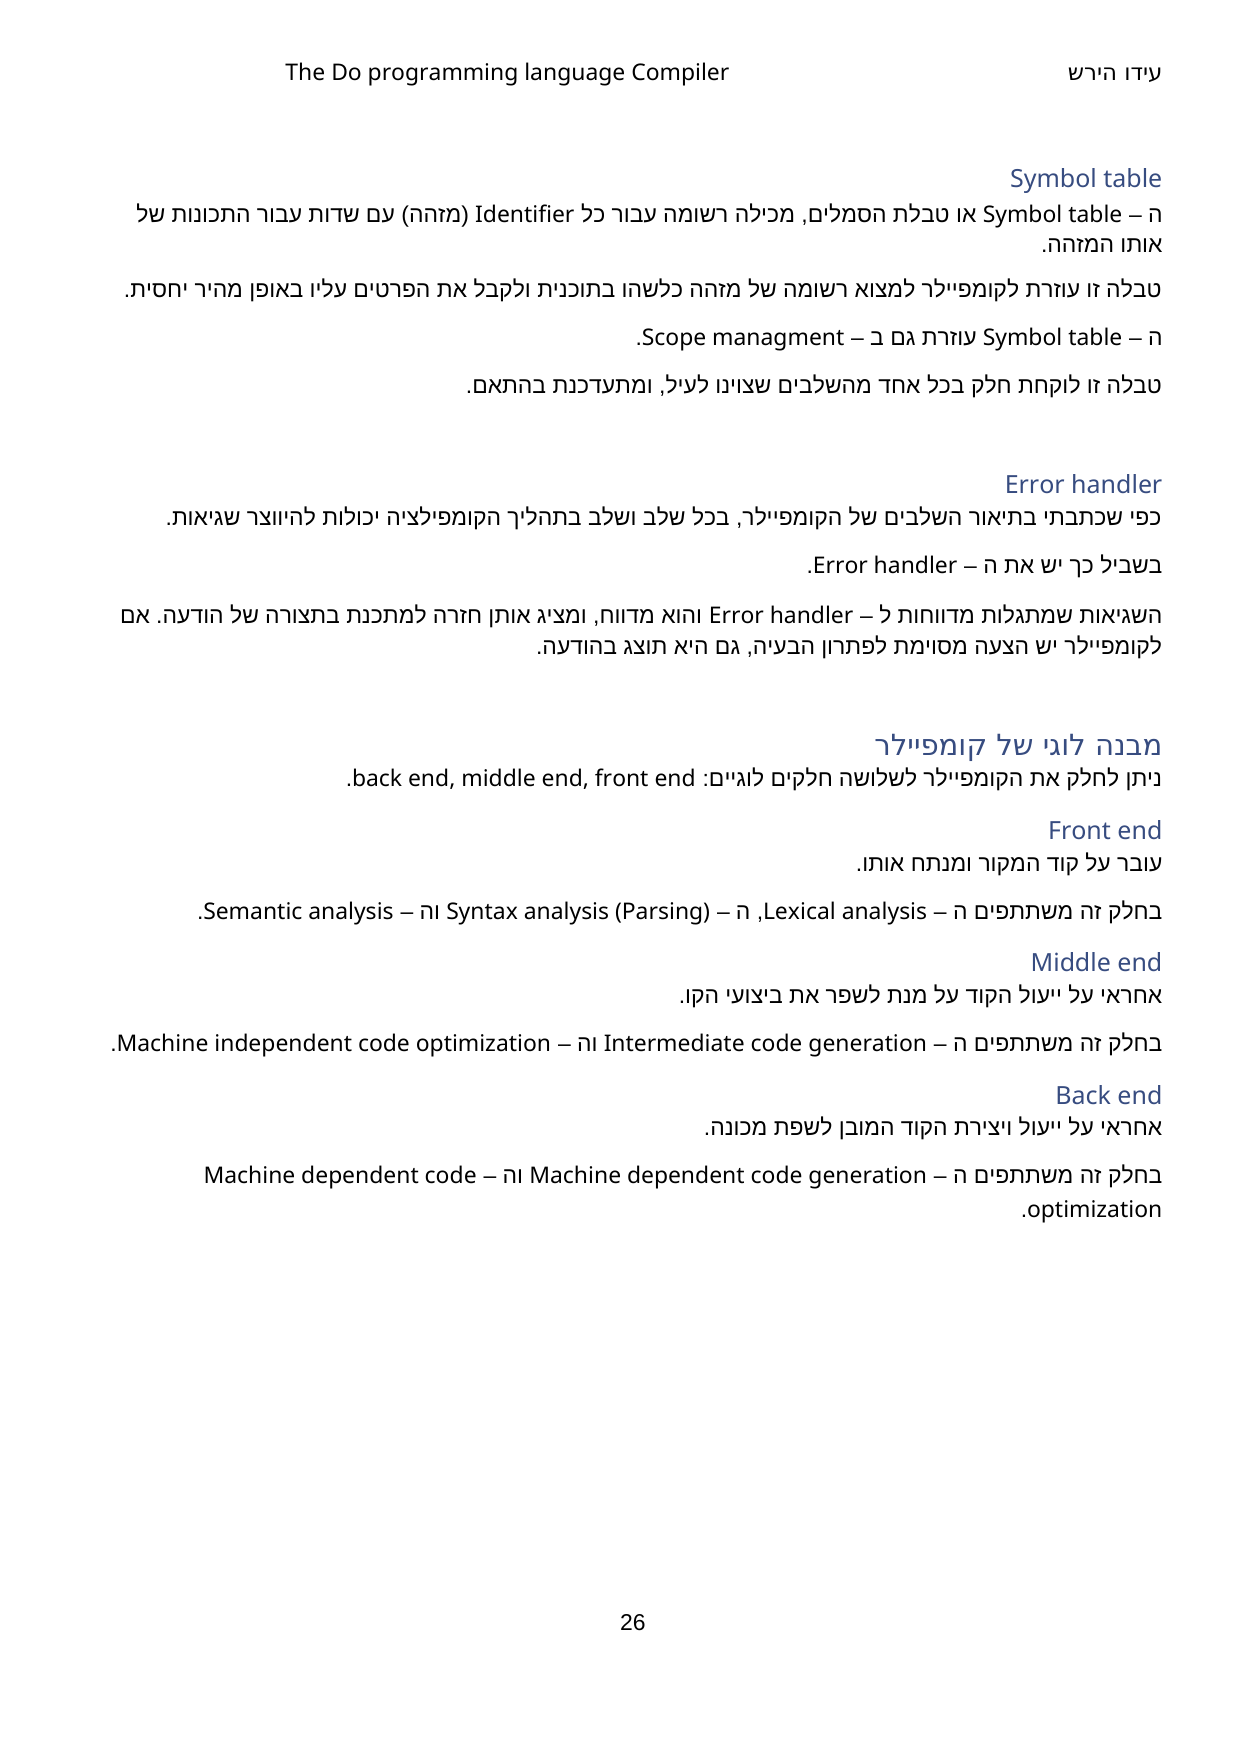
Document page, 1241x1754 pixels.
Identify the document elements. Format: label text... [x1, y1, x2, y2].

text בשביל כך יש את ה – Error handler. [103, 549, 1162, 580]
subtitle Back end [103, 1077, 1162, 1111]
text ניתן לחלק את הקומפיילר לשלושה חלקים לוגיים: back end, middle end, front end. [103, 762, 1162, 793]
text בחלק זה משתתפים ה – Lexical analysis, ה – Syntax analysis (Parsing) וה – Semantic analysis. [103, 894, 1162, 926]
text כפי שכתבתי בתיאור השלבים של הקומפיילר, בכל שלב ושלב בתהליך הקומפילציה יכולות להיווצר שגיאות. [103, 504, 1162, 530]
text טבלה זו עוזרת לקומפיילר למצוא רשומה של מזהה כלשהו בתוכנית ולקבל את הפרטים עליו באופן מהיר יחסית. [103, 276, 1162, 302]
subtitle Front end [103, 813, 1162, 847]
text אחראי על ייעול הקוד על מנת לשפר את ביצועי הקו. [103, 982, 1162, 1008]
text ה – Symbol table או טבלת הסמלים, מכילה רשומה עבור כל Identifier (מזהה) עם שדות עבור התכונות של אותו המזהה. [103, 198, 1162, 257]
subtitle מבנה לוגי של קומפיילר [103, 728, 1162, 762]
subtitle Middle end [103, 945, 1162, 979]
text עובר על קוד המקור ומנתח אותו. [103, 849, 1162, 876]
text אחראי על ייעול ויצירת הקוד המובן לשפת מכונה. [103, 1114, 1162, 1140]
text טבלה זו לוקחת חלק בכל אחד מהשלבים שצוינו לעיל, ומתעדכנת בהתאם. [103, 372, 1162, 398]
subtitle Error handler [103, 467, 1162, 501]
subtitle Symbol table [103, 161, 1162, 195]
text ה – Symbol table עוזרת גם ב – Scope managment. [103, 321, 1162, 352]
text בחלק זה משתתפים ה – Intermediate code generation וה – Machine independent code optimization. [103, 1027, 1162, 1058]
text השגיאות שמתגלות מדווחות ל – Error handler והוא מדווח, ומציג אותן חזרה למתכנת בתצורה של הודעה. אם לקומפיילר יש הצעה מסוימת לפתרון הבעיה, גם היא תוצג בהודעה. [103, 599, 1162, 659]
text בחלק זה משתתפים ה – Machine dependent code generation וה – Machine dependent code optimization. [103, 1159, 1162, 1224]
